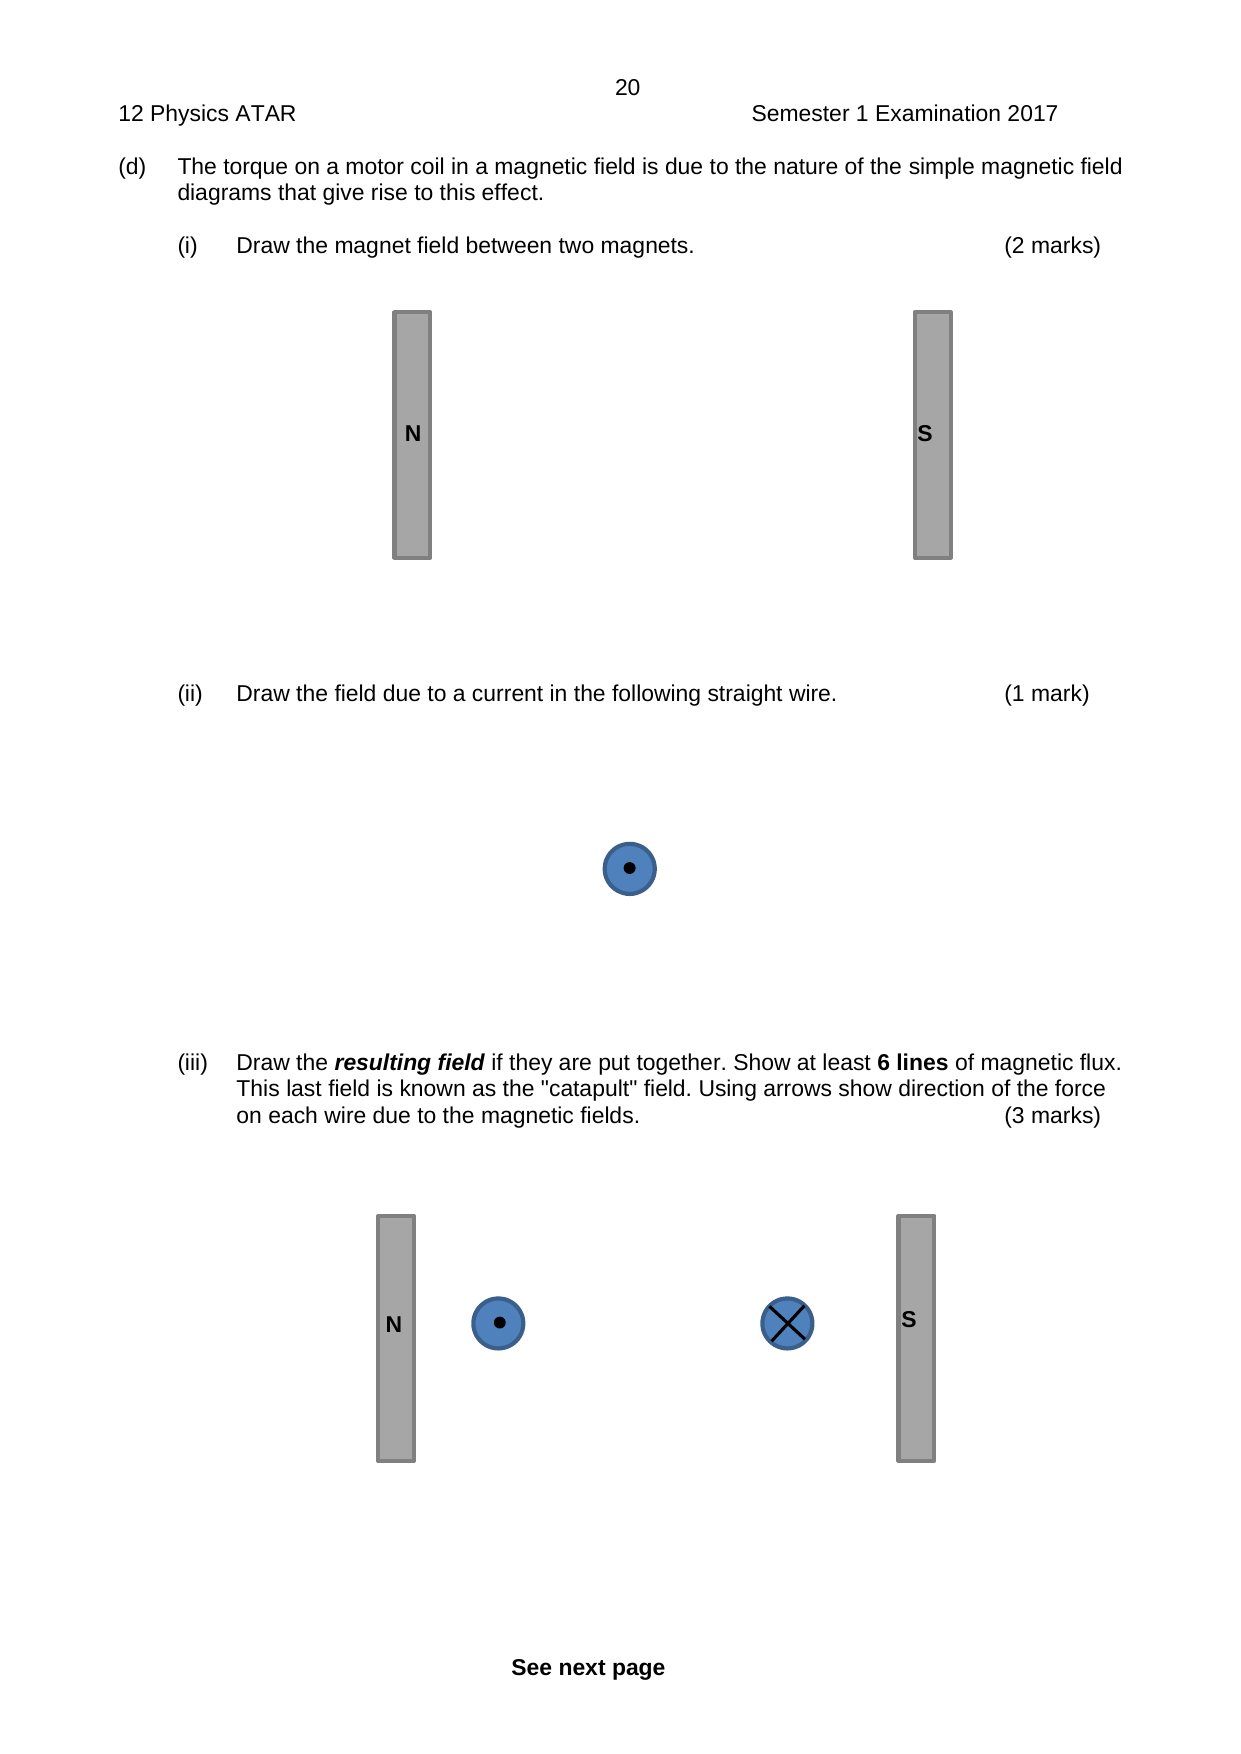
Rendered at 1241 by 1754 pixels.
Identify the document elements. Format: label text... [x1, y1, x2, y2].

list The torque on a motor coil in a magnetic field is due to the nature of the simple magnetic field diagrams that give rise to this effect. [118, 153, 1137, 206]
list Draw the field due to a current in the following straight wire. (1 mark) [177, 680, 1137, 706]
list Draw the resulting field if they are put together. Show at least 6 lines of magnetic flux. This last field is known as the "catapult" field. Using arrows show direction of the force on each wire due to the magnetic fields. (3 marks) [177, 1049, 1137, 1128]
list Draw the magnet field between two magnets. (2 marks) [177, 232, 1137, 258]
